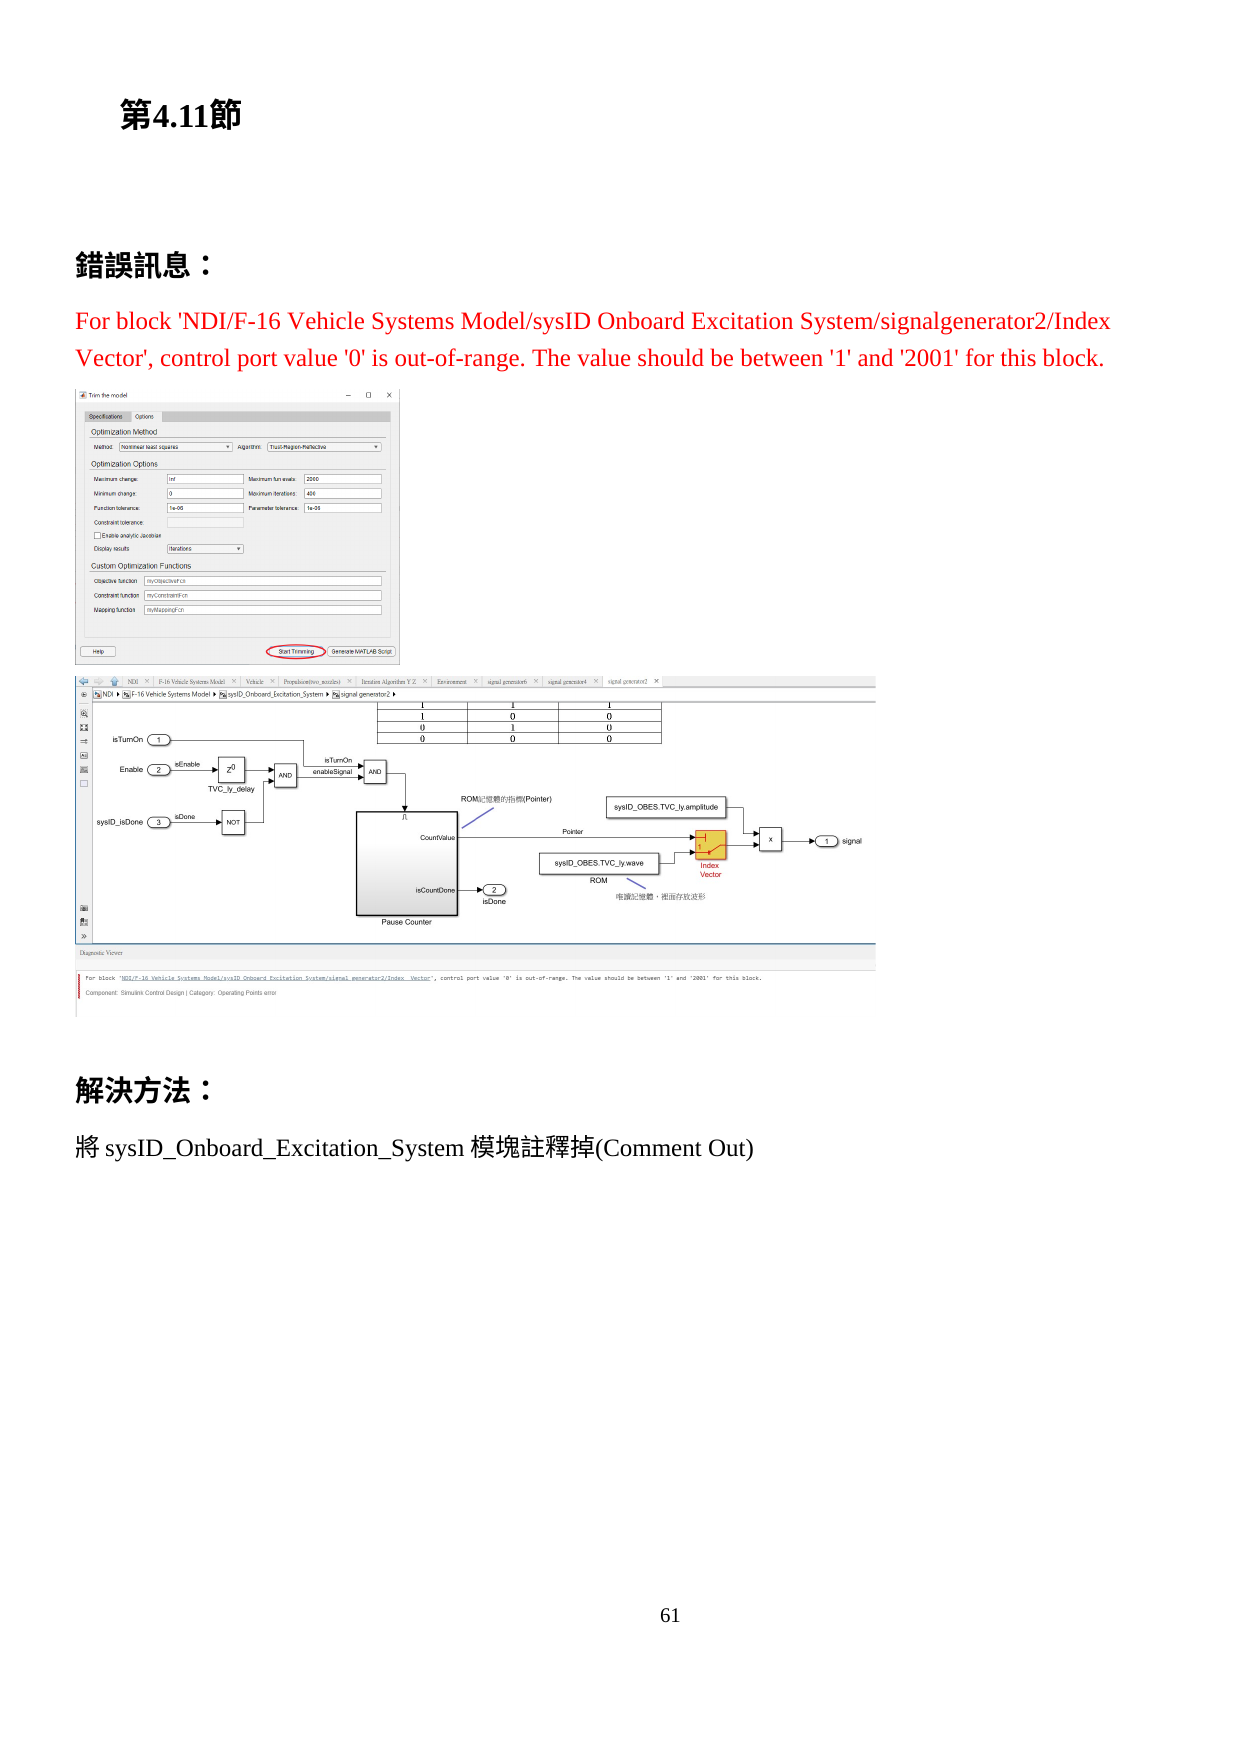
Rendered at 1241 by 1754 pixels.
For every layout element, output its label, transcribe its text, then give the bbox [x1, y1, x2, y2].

text For block 'NDI/F-16 Vehicle Systems Model/sysID Onboard Excitation System/signalgenerator2/Index Vector', control port value '0' is out-of-range. The value should be between '1' and '2001' for this block. [75, 302, 1165, 377]
picture [75, 676, 876, 1017]
text 錯誤訊息： [75, 227, 1165, 302]
text 將sysID_Onboard_Excitation_System模塊註釋掉(Comment Out) [75, 1127, 1165, 1164]
text 解決方法： [75, 1052, 1165, 1127]
picture [75, 389, 400, 665]
